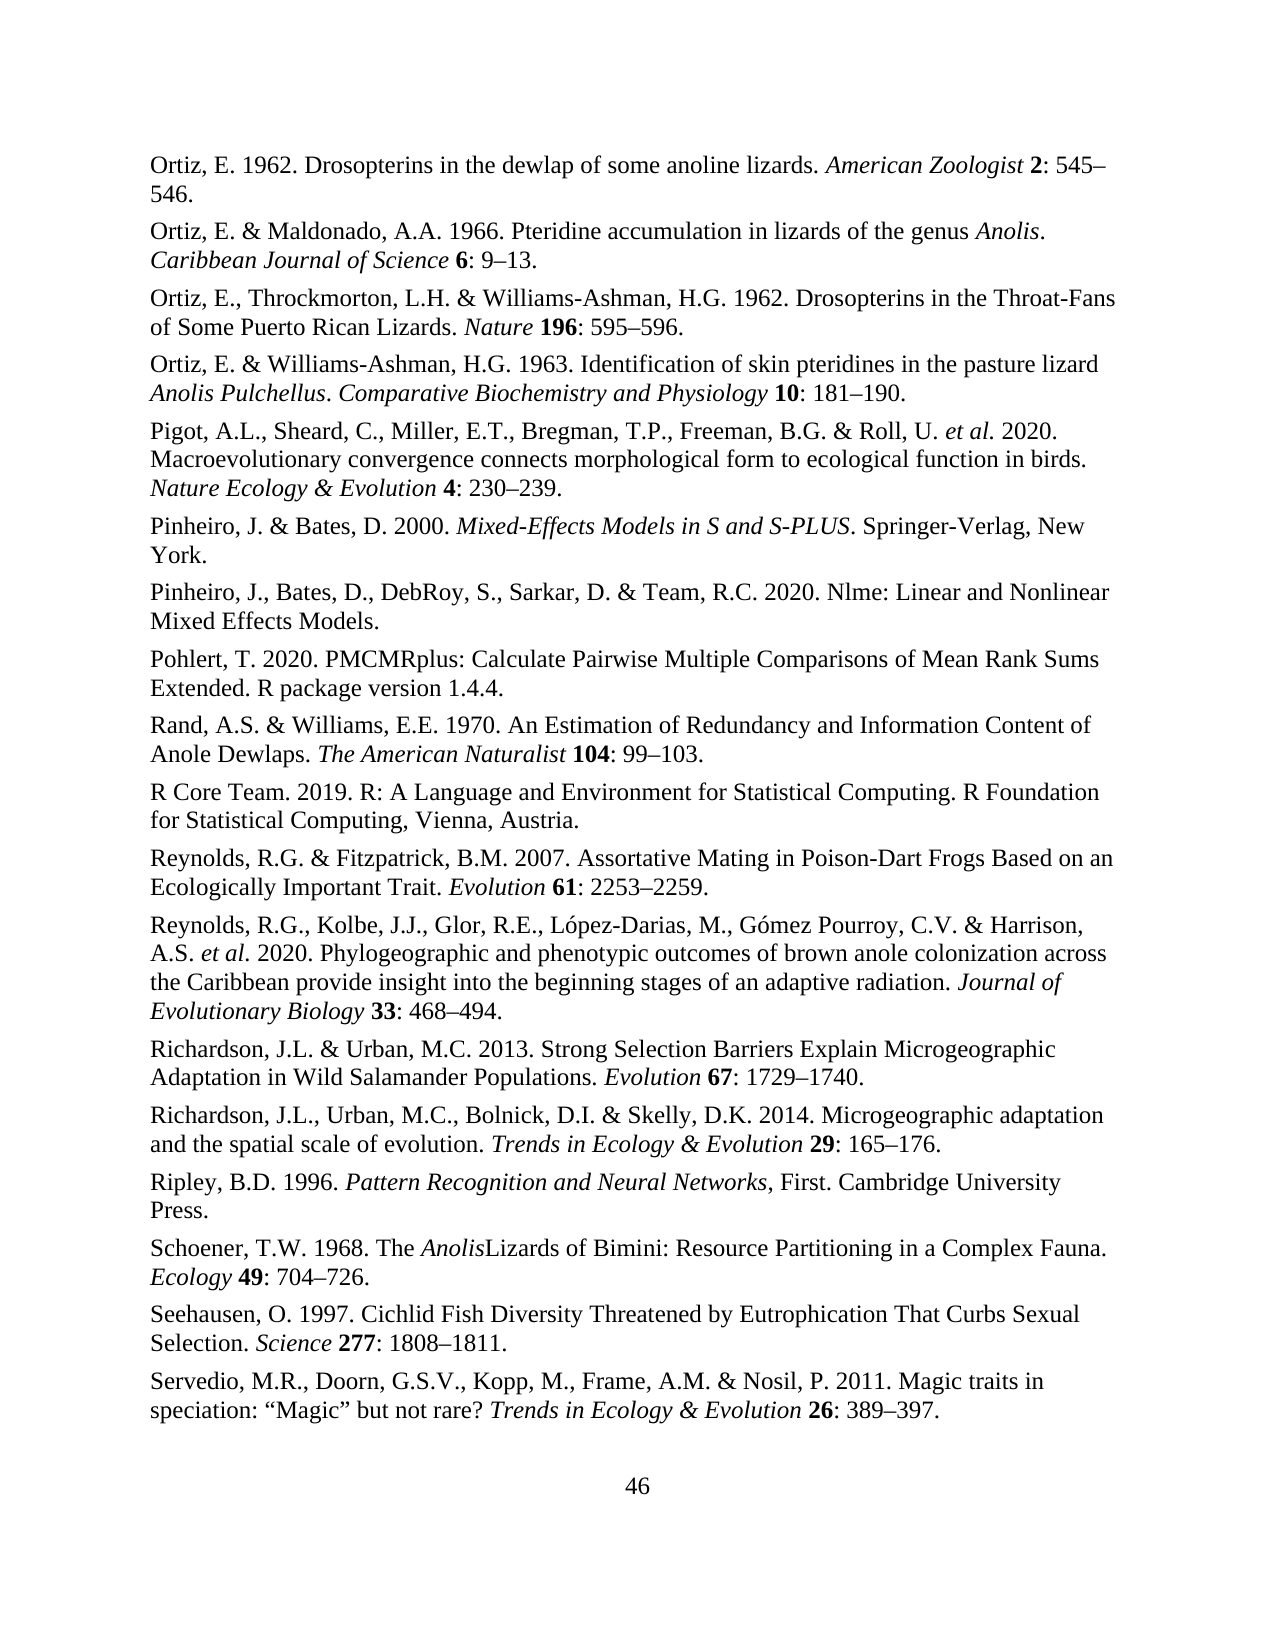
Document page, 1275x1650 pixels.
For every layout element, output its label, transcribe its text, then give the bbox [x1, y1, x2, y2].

text Pigot, A.L., Sheard, C., Miller, E.T., Bregman, T.P., Freeman, B.G. & Roll, U. et al. 2020. Macroevolutionary convergence connects morphological form to ecological function in birds. Nature Ecology & Evolution 4: 230–239. [150, 416, 1125, 502]
text Ripley, B.D. 1996. Pattern Recognition and Neural Networks, First. Cambridge University Press. [150, 1167, 1125, 1224]
text Richardson, J.L., Urban, M.C., Bolnick, D.I. & Skelly, D.K. 2014. Microgeographic adaptation and the spatial scale of evolution. Trends in Ecology & Evolution 29: 165–176. [150, 1100, 1125, 1158]
text Ortiz, E. & Maldonado, A.A. 1966. Pteridine accumulation in lizards of the genus Anolis. Caribbean Journal of Science 6: 9–13. [150, 216, 1125, 274]
text Servedio, M.R., Doorn, G.S.V., Kopp, M., Frame, A.M. & Nosil, P. 2011. Magic traits in speciation: “Magic” but not rare? Trends in Ecology & Evolution 26: 389–397. [150, 1366, 1125, 1423]
text Pinheiro, J. & Bates, D. 2000. Mixed-Effects Models in S and S-PLUS. Springer-Verlag, New York. [150, 511, 1125, 568]
text Rand, A.S. & Williams, E.E. 1970. An Estimation of Redundancy and Information Content of Anole Dewlaps. The American Naturalist 104: 99–103. [150, 710, 1125, 768]
text Schoener, T.W. 1968. The AnolisLizards of Bimini: Resource Partitioning in a Complex Fauna. Ecology 49: 704–726. [150, 1233, 1125, 1291]
text R Core Team. 2019. R: A Language and Environment for Statistical Computing. R Foundation for Statistical Computing, Vienna, Austria. [150, 777, 1125, 834]
text Ortiz, E., Throckmorton, L.H. & Williams-Ashman, H.G. 1962. Drosopterins in the Throat-Fans of Some Puerto Rican Lizards. Nature 196: 595–596. [150, 283, 1125, 340]
text Ortiz, E. & Williams-Ashman, H.G. 1963. Identification of skin pteridines in the pasture lizard Anolis Pulchellus. Comparative Biochemistry and Physiology 10: 181–190. [150, 349, 1125, 407]
text Reynolds, R.G., Kolbe, J.J., Glor, R.E., López-Darias, M., Gómez Pourroy, C.V. & Harrison, A.S. et al. 2020. Phylogeographic and phenotypic outcomes of brown anole colonization across the Caribbean provide insight into the beginning stages of an adaptive radiation. Journal of Evolutionary Biology 33: 468–494. [150, 910, 1125, 1025]
text Seehausen, O. 1997. Cichlid Fish Diversity Threatened by Eutrophication That Curbs Sexual Selection. Science 277: 1808–1811. [150, 1299, 1125, 1357]
text Pohlert, T. 2020. PMCMRplus: Calculate Pairwise Multiple Comparisons of Mean Rank Sums Extended. R package version 1.4.4. [150, 644, 1125, 701]
text Reynolds, R.G. & Fitzpatrick, B.M. 2007. Assortative Mating in Poison-Dart Frogs Based on an Ecologically Important Trait. Evolution 61: 2253–2259. [150, 843, 1125, 901]
text Richardson, J.L. & Urban, M.C. 2013. Strong Selection Barriers Explain Microgeographic Adaptation in Wild Salamander Populations. Evolution 67: 1729–1740. [150, 1034, 1125, 1091]
text Pinheiro, J., Bates, D., DebRoy, S., Sarkar, D. & Team, R.C. 2020. Nlme: Linear and Nonlinear Mixed Effects Models. [150, 577, 1125, 635]
text Ortiz, E. 1962. Drosopterins in the dewlap of some anoline lizards. American Zoologist 2: 545–546. [150, 150, 1125, 207]
